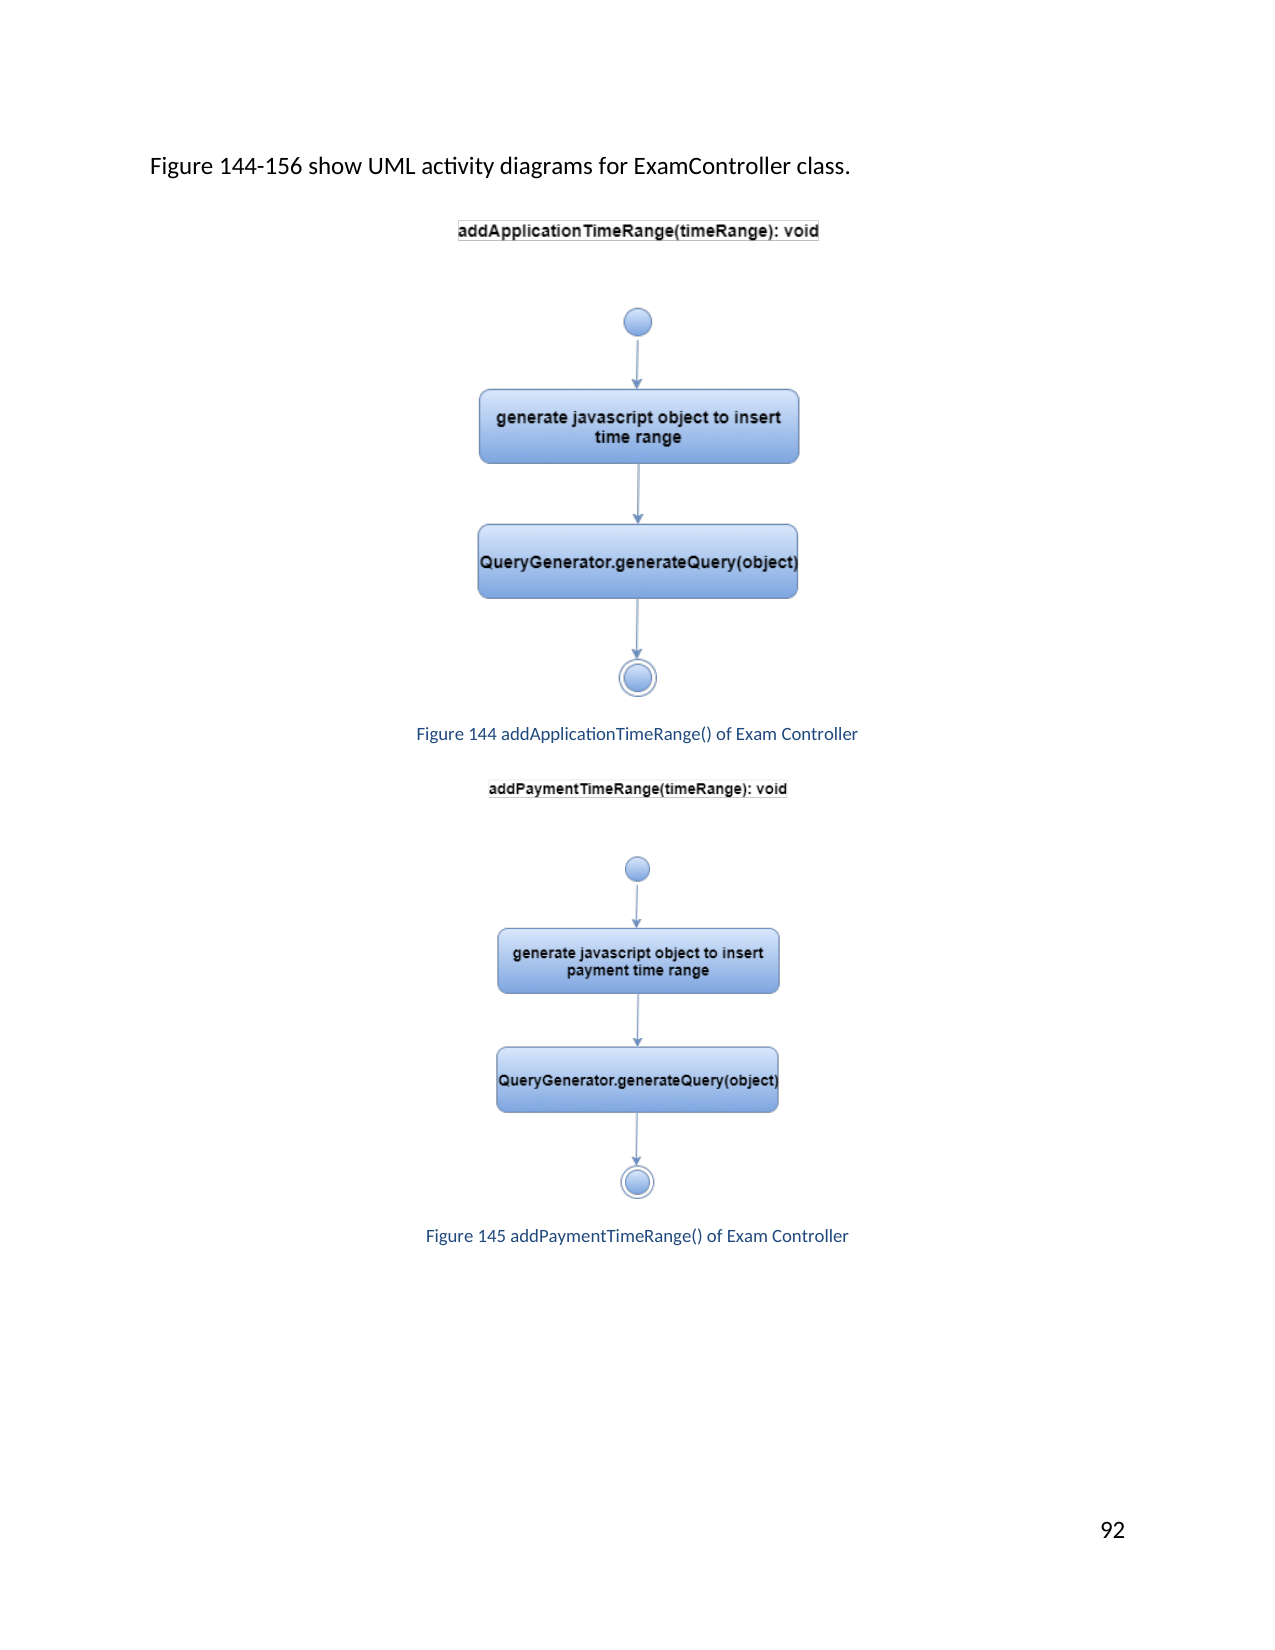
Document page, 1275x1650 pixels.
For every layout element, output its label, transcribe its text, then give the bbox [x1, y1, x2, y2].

picture [300, 205, 976, 697]
text Figure 144 addApplicationTimeRange() of Exam Controller [150, 722, 1125, 745]
text Figure 145 addPaymentTimeRange() of Exam Controller [150, 1224, 1125, 1247]
text Figure 144-156 show UML activity diagrams for ExamController class. [150, 150, 1125, 181]
picture [340, 766, 935, 1199]
